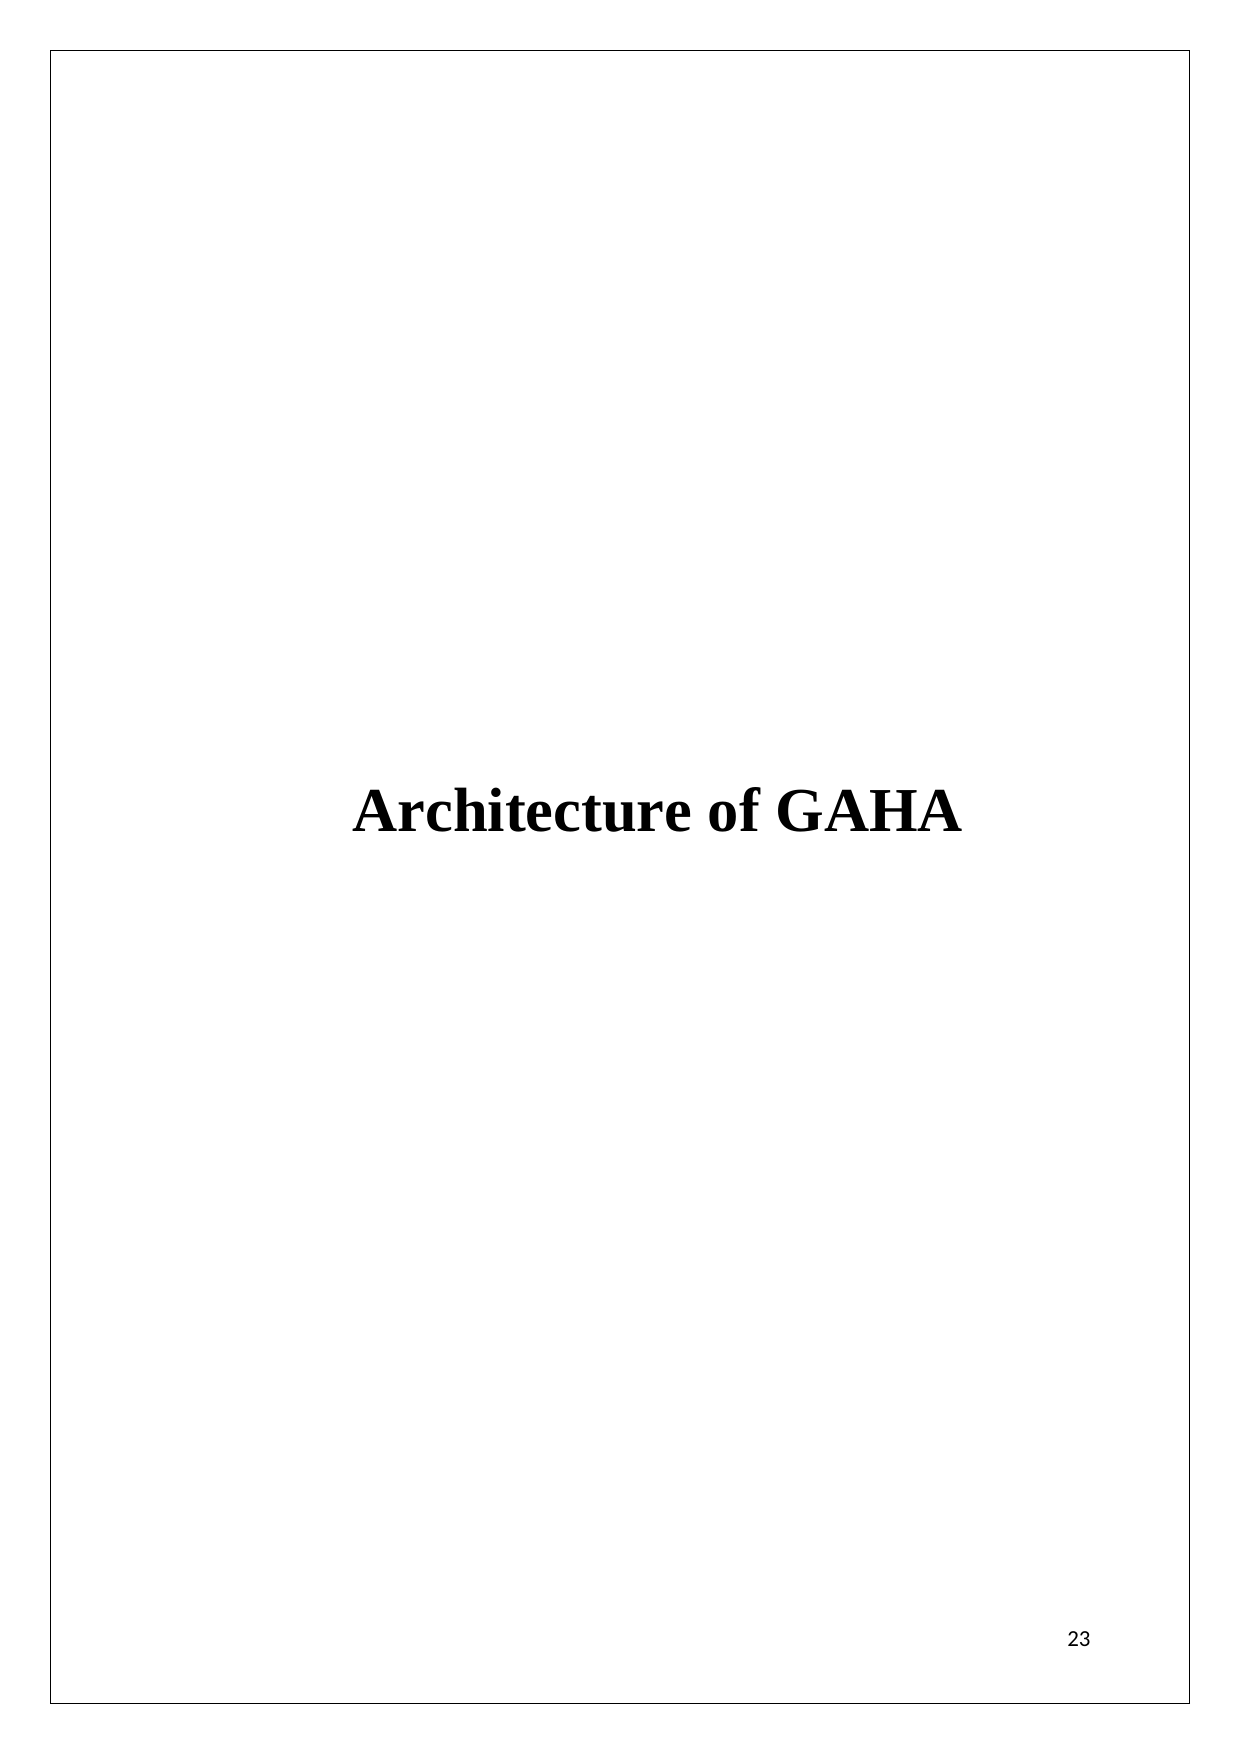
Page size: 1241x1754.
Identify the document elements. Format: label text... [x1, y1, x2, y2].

text Architecture of GAHA [225, 773, 1090, 845]
